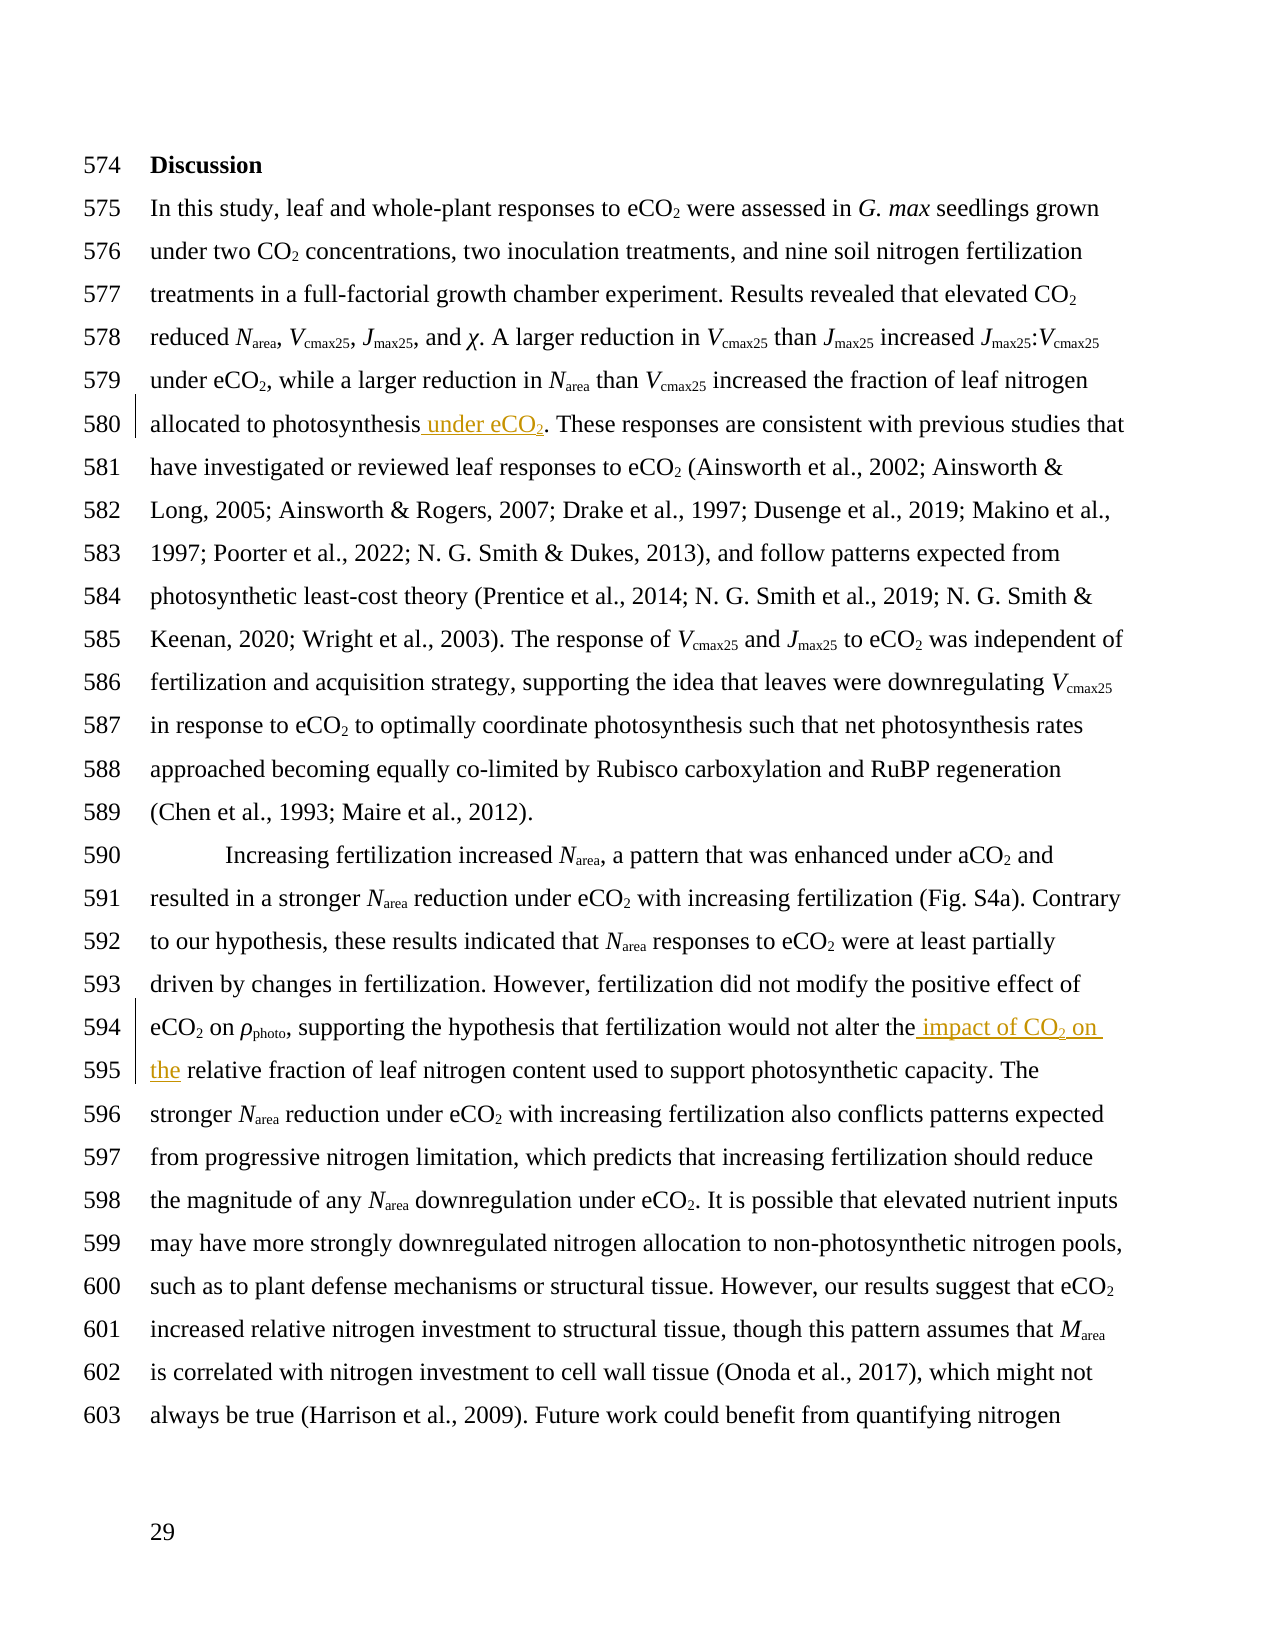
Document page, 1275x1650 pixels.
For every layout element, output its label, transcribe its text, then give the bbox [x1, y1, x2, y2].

text Discussion [150, 150, 1125, 179]
text In this study, leaf and whole-plant responses to eCO2 were assessed in G. max seedlings grown under two CO2 concentrations, two inoculation treatments, and nine soil nitrogen fertilization treatments in a full-factorial growth chamber experiment. Results revealed that elevated CO2 reduced Narea, Vcmax25, Jmax25, and χ. A larger reduction in Vcmax25 than Jmax25 increased Jmax25:Vcmax25 under eCO2, while a larger reduction in Narea than Vcmax25 increased the fraction of leaf nitrogen allocated to photosynthesis. These responses are consistent with previous studies that have investigated or reviewed leaf responses to eCO2 , and follow patterns expected from photosynthetic least-cost theory . The response of Vcmax25 and Jmax25 to eCO2 was independent of fertilization and acquisition strategy, supporting the idea that leaves were downregulating Vcmax25 in response to eCO2 to optimally coordinate photosynthesis such that net photosynthesis rates approached becoming equally co-limited by Rubisco carboxylation and RuBP regeneration . [150, 193, 1125, 826]
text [150, 840, 1125, 1429]
